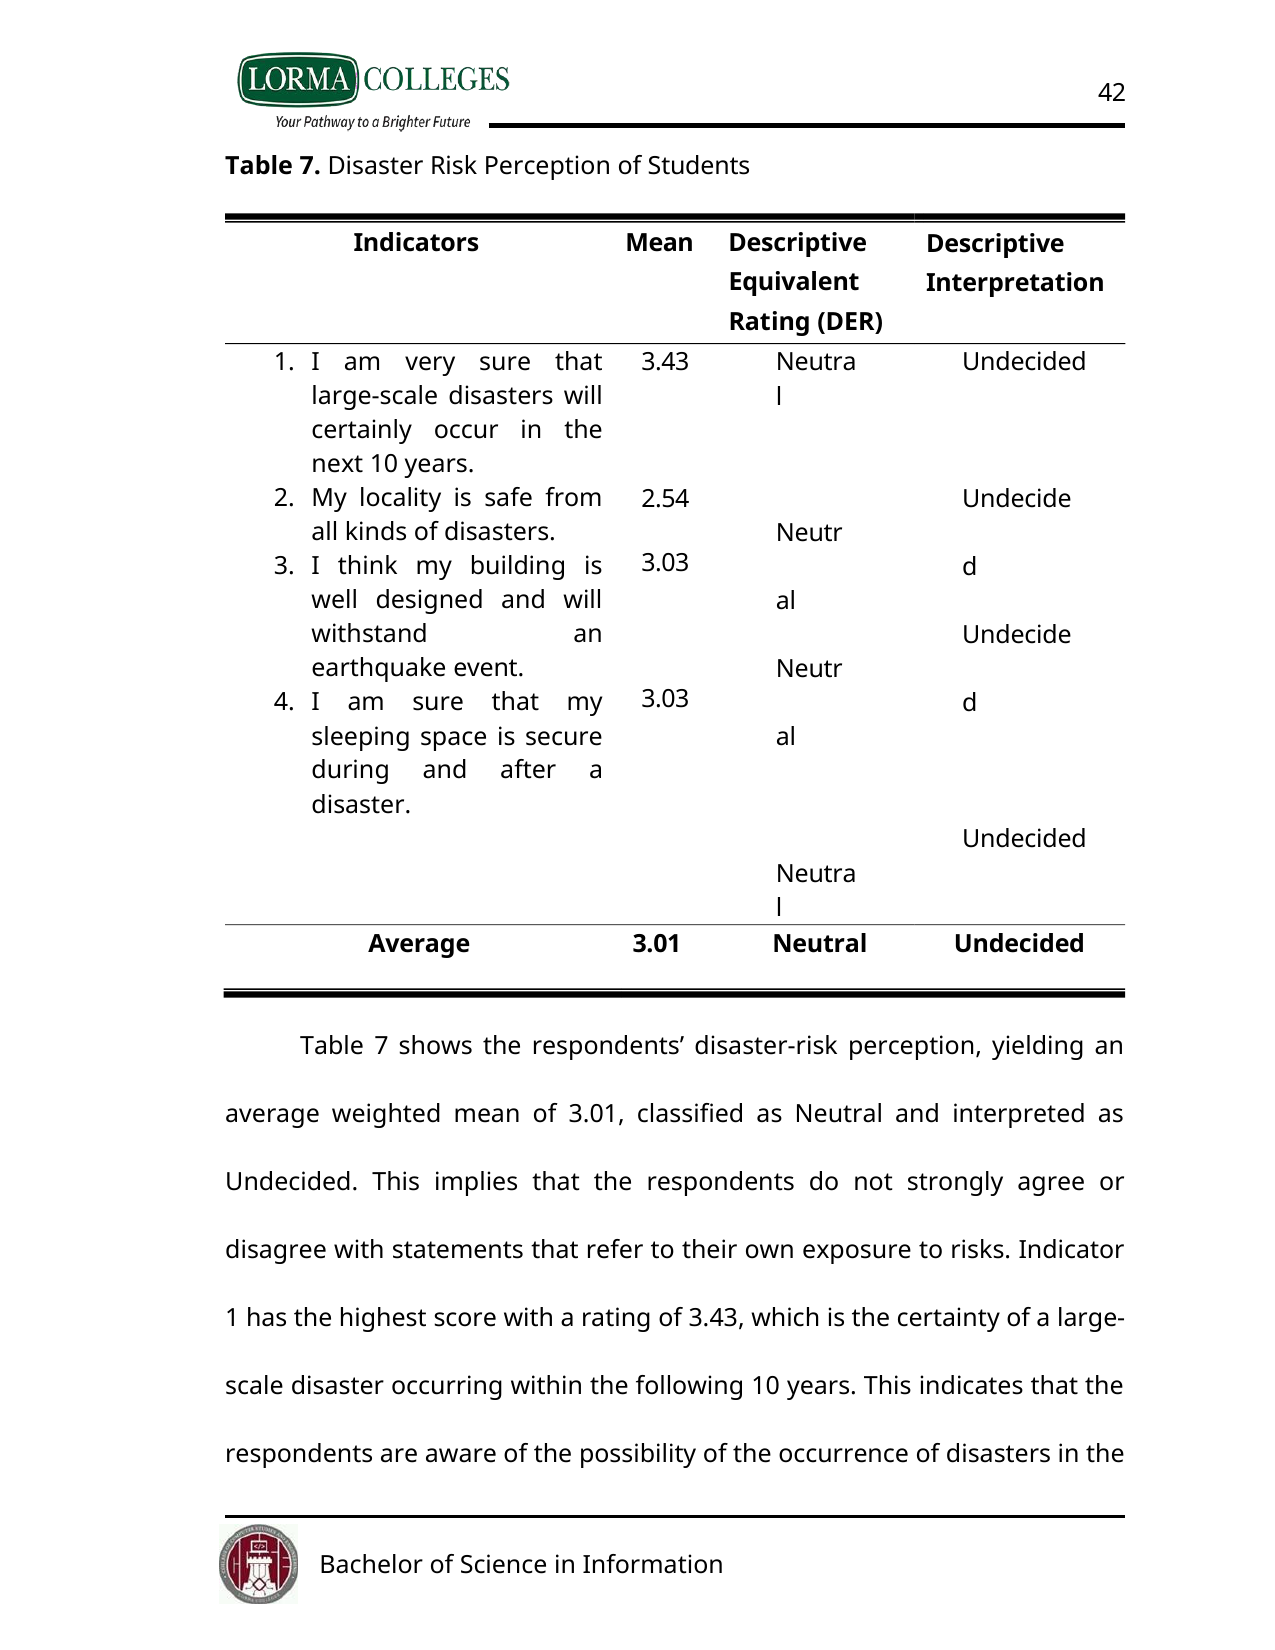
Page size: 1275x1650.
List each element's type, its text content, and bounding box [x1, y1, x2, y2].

text Descriptive Interpretation [926, 225, 1162, 298]
list I am sure that my sleeping space is secure during and after a disaster. [274, 684, 603, 820]
subtitle Indicators Mean Descriptive Equivalent Rating (DER) [353, 225, 893, 337]
text 3.03 [641, 681, 690, 715]
list I think my building is well designed and will withstand an earthquake event. [274, 548, 603, 684]
text Undecided [962, 821, 1162, 855]
picture [225, 41, 521, 148]
list I am very sure that large-scale disasters will certainly occur in the next 10 years. [274, 345, 603, 479]
text Neutral [776, 855, 860, 923]
text 2.54 [641, 480, 690, 514]
picture [219, 1524, 298, 1604]
text 3.43 [641, 345, 690, 378]
text Table 7. Disaster Risk Perception of Students [225, 148, 1162, 182]
text Undecided [962, 344, 1162, 378]
text 3.03 [641, 544, 690, 579]
subtitle Average 3.01 Neutral Undecided [368, 925, 1162, 959]
list My locality is safe from all kinds of disasters. [274, 479, 603, 548]
text Neutral [776, 345, 860, 412]
text Neutral Neutral [776, 514, 856, 753]
text Undecided Undecided [962, 480, 1078, 719]
